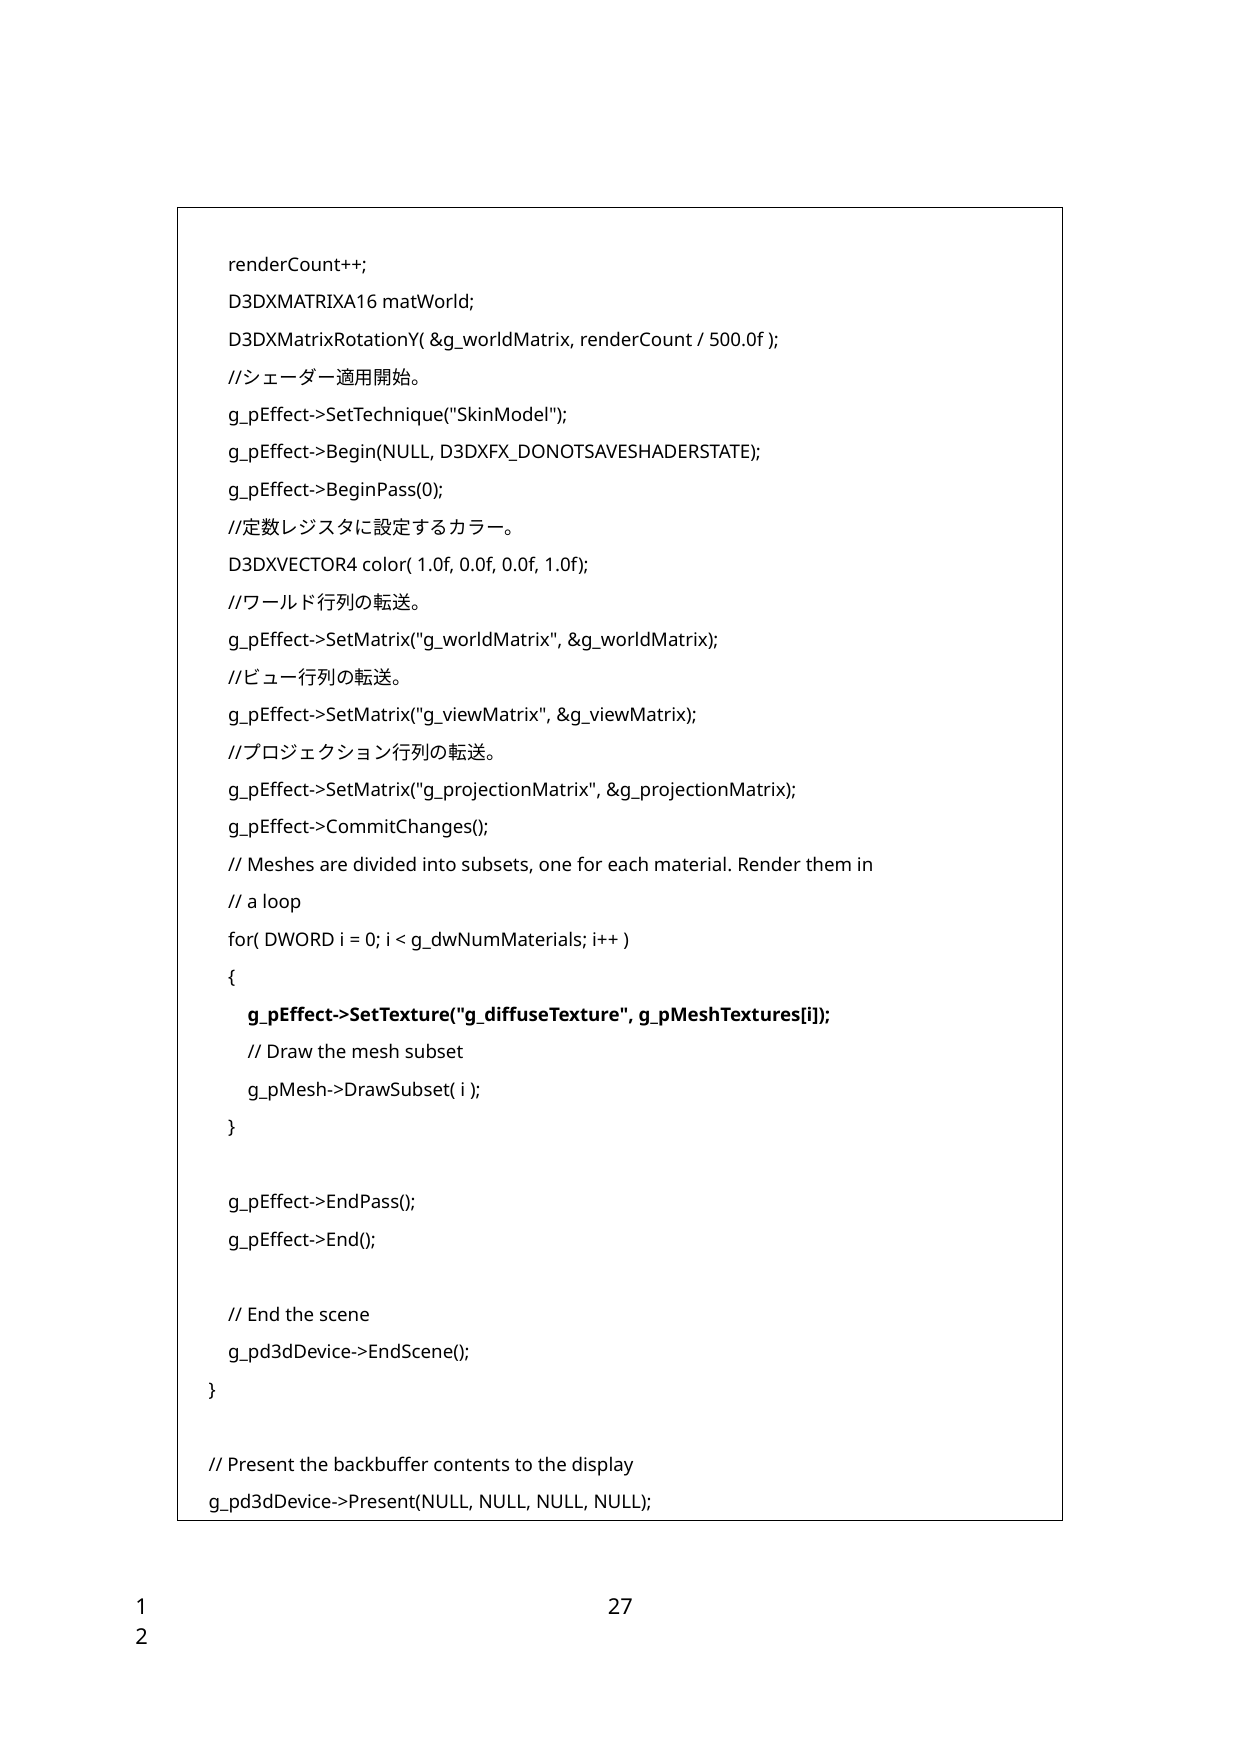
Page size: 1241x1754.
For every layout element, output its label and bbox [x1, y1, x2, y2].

table_header [178, 208, 1062, 1520]
